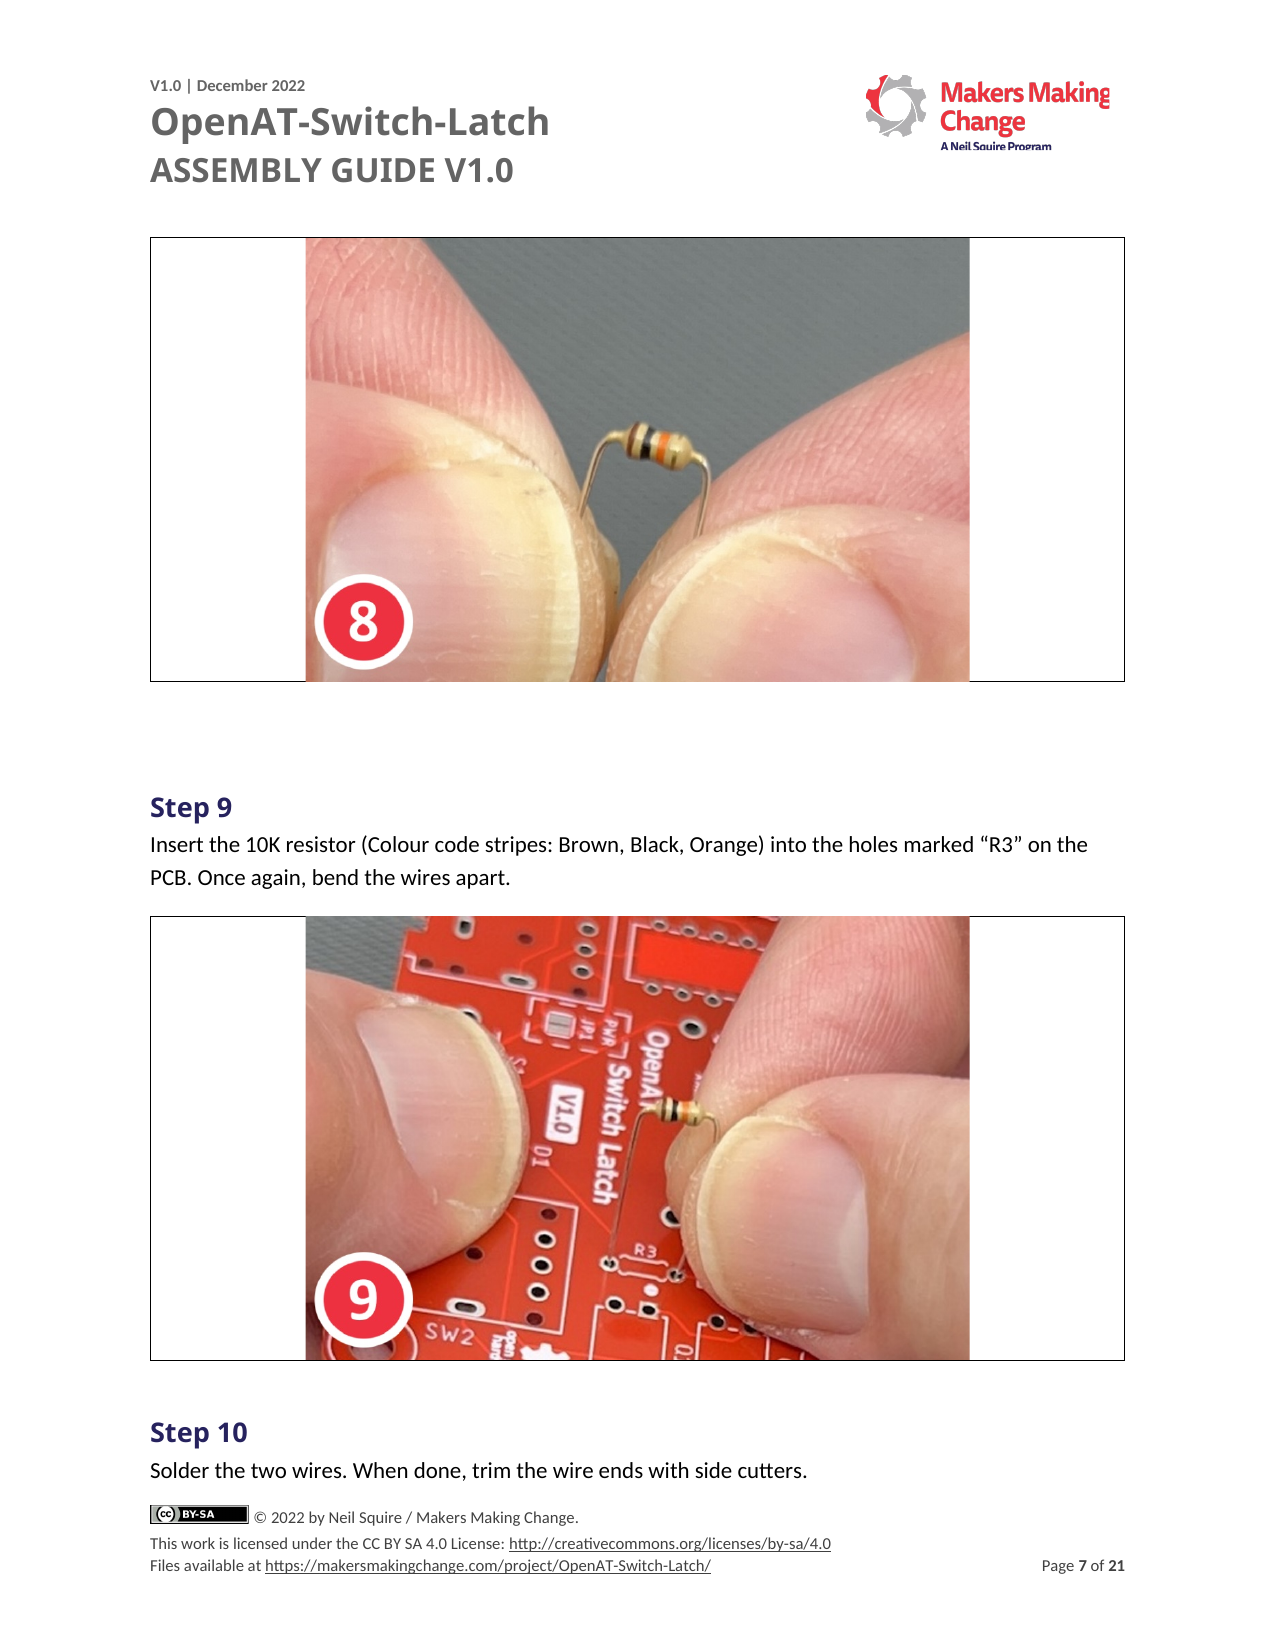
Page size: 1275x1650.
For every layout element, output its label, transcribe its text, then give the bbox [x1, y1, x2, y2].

picture [865, 75, 1110, 151]
picture [305, 916, 970, 1360]
table_header [970, 238, 1124, 681]
picture [150, 1505, 249, 1524]
text Solder the two wires. When done, trim the wire ends with side cutters. [150, 1456, 1125, 1484]
subtitle Step 10 [150, 1414, 1125, 1451]
table_header [151, 917, 305, 1360]
table_header [970, 917, 1124, 1360]
picture [305, 238, 970, 682]
table_header [151, 238, 305, 681]
subtitle Step 9 [150, 788, 1125, 825]
text Insert the 10K resistor (Colour code stripes: Brown, Black, Orange) into the holes marked “R3” on the PCB. Once again, bend the wires apart. [150, 831, 1125, 891]
